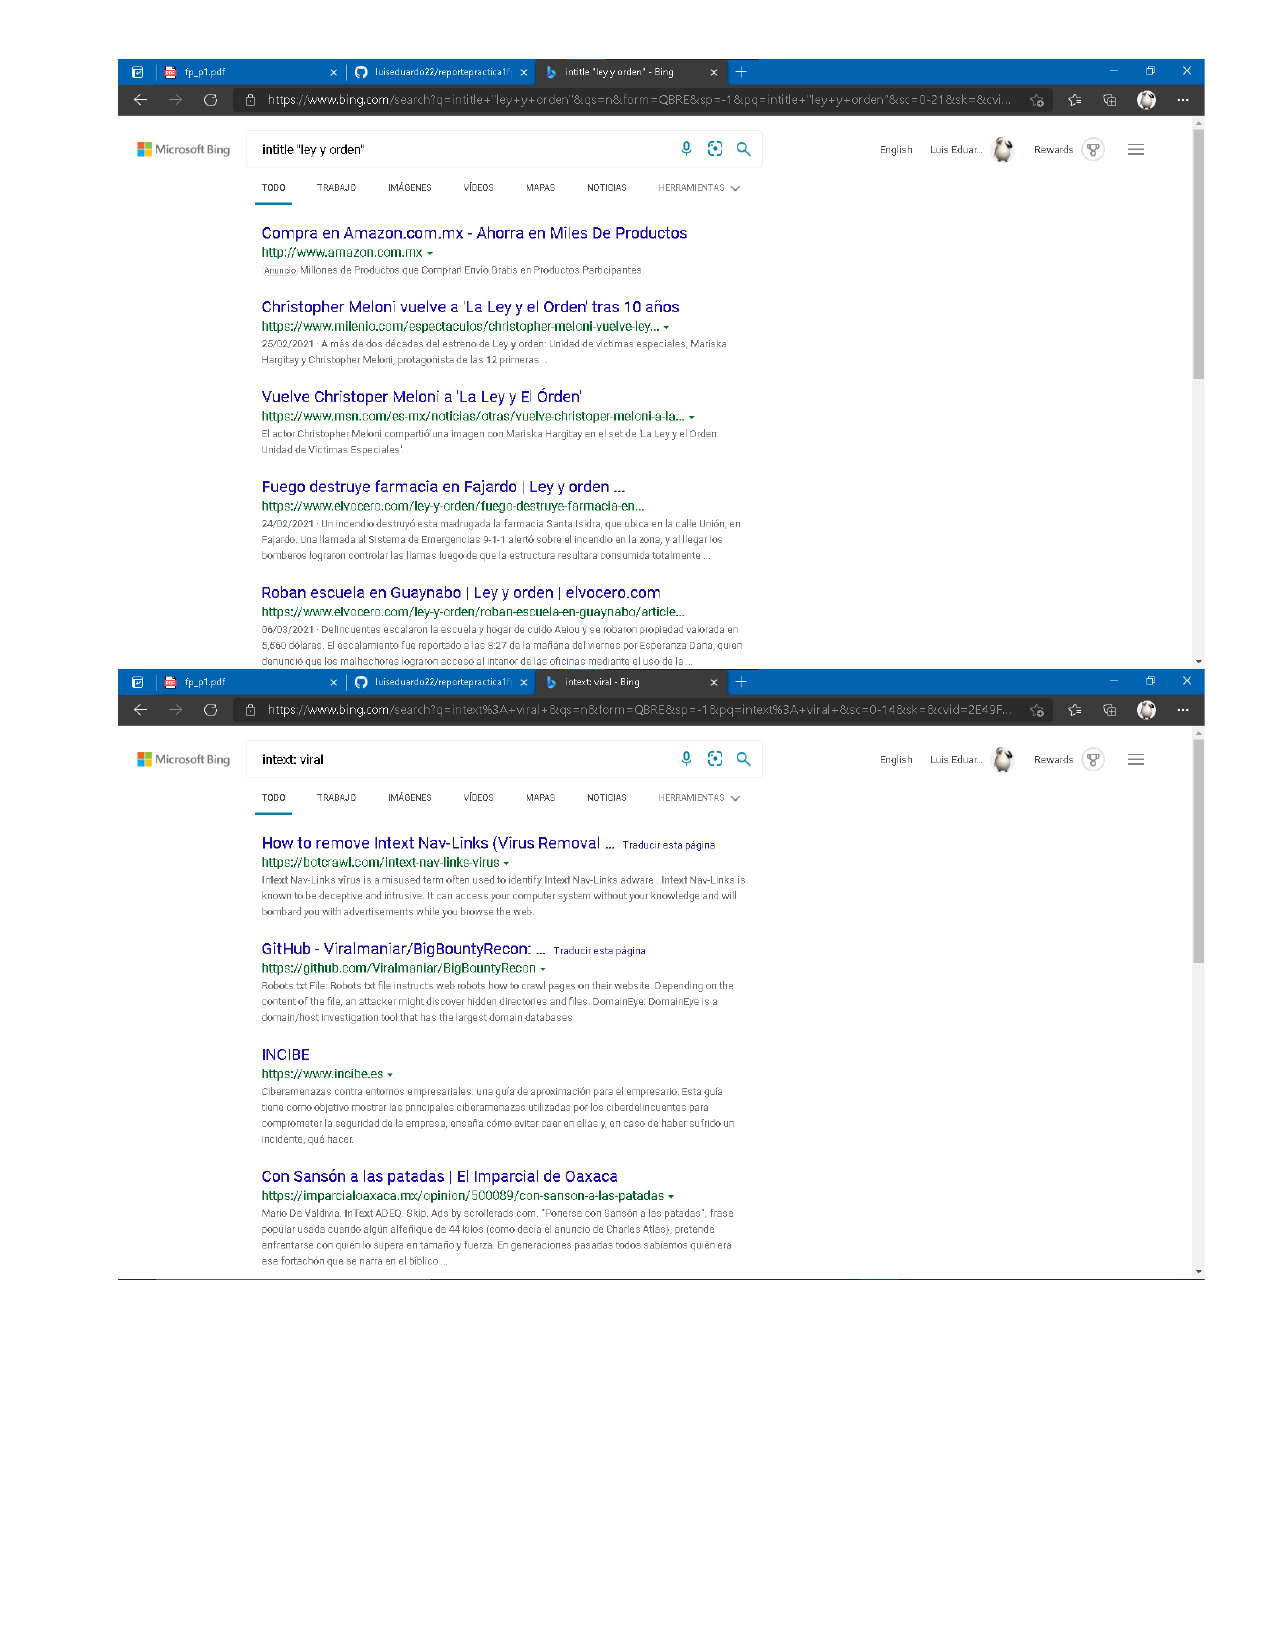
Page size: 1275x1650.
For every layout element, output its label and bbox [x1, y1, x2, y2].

picture [118, 59, 1205, 1280]
